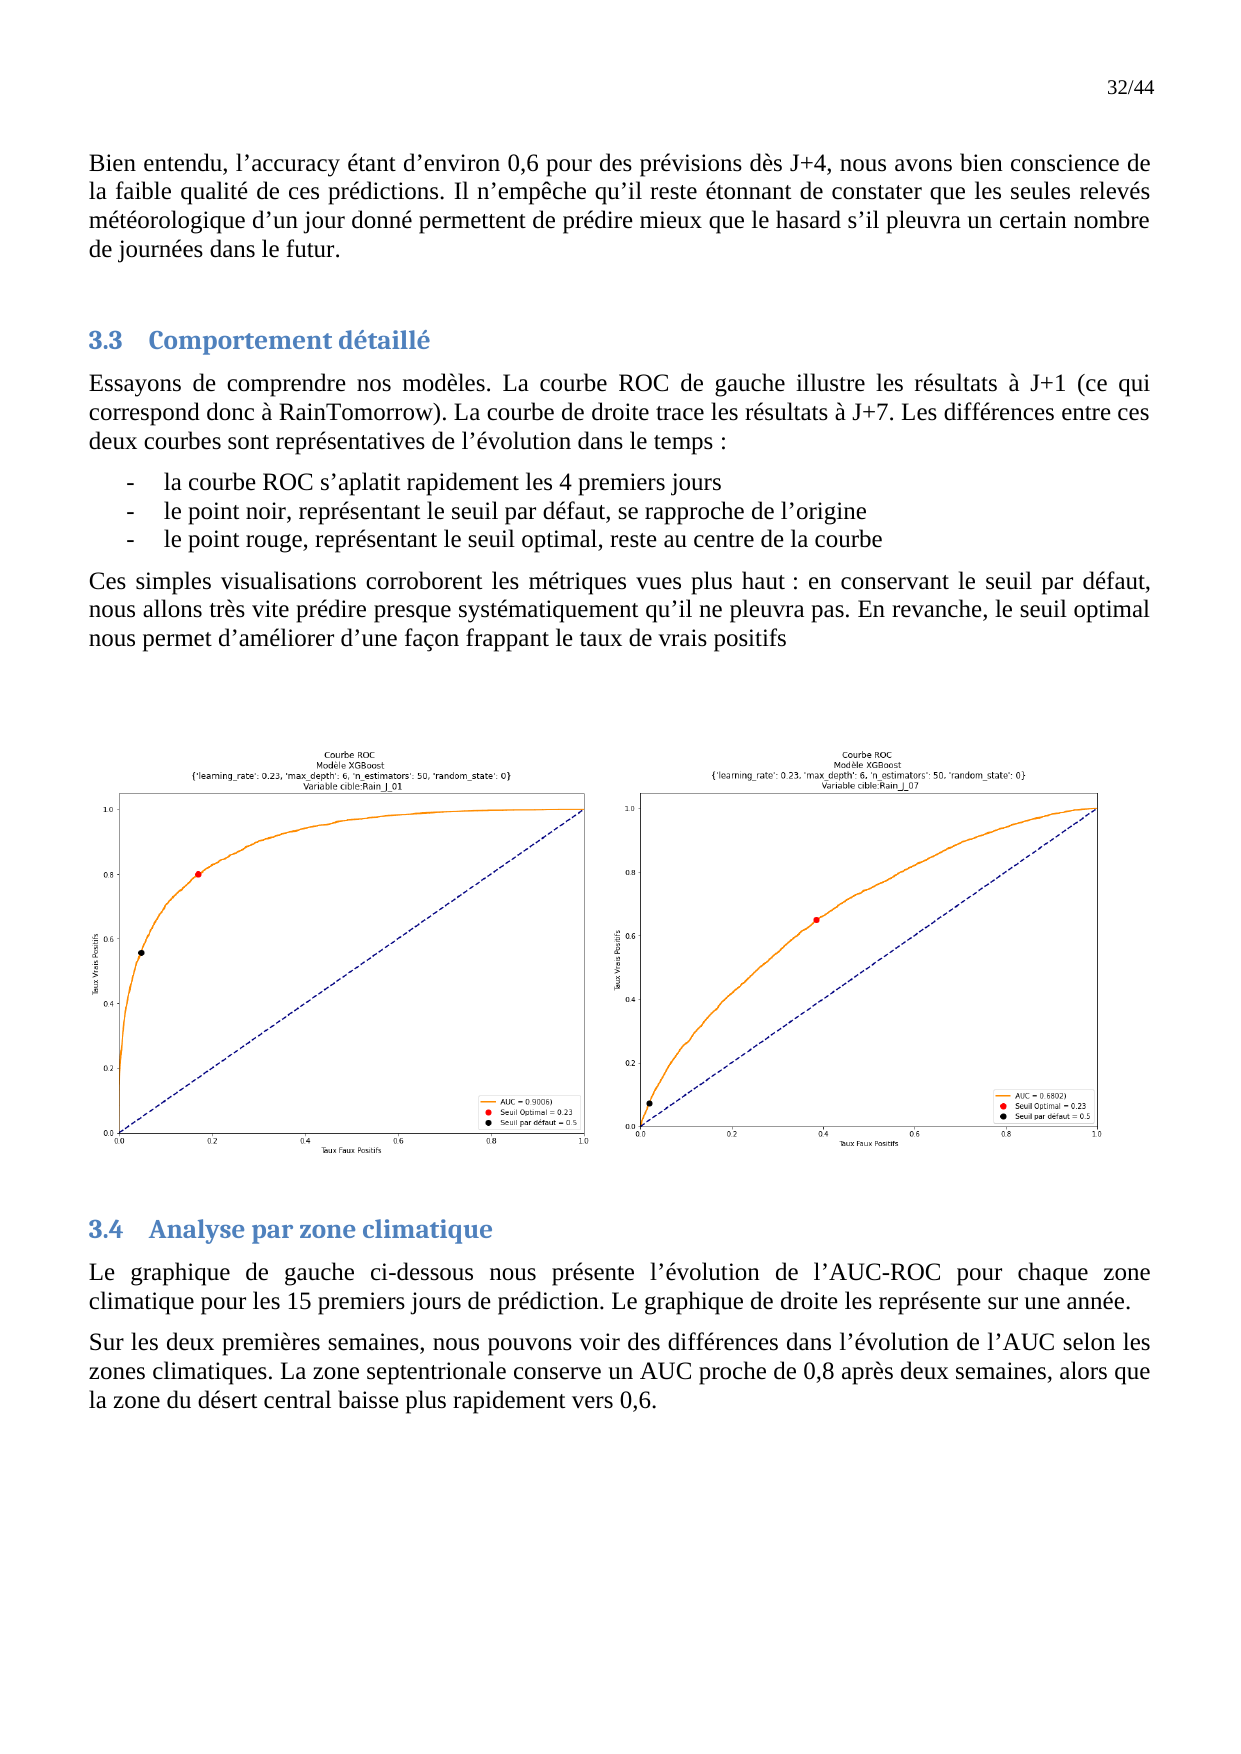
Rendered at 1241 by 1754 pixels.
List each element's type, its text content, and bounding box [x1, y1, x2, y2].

subtitle Comportement détaillé [89, 325, 1152, 356]
subtitle Analyse par zone climatique [89, 1214, 1152, 1245]
list la courbe ROC s’aplatit rapidement les 4 premiers jours [126, 467, 1152, 496]
text Bien entendu, l’accuracy étant d’environ 0,6 pour des prévisions dès J+4, nous avons bien conscience de la faible qualité de ces prédictions. Il n’empêche qu’il reste étonnant de constater que les seules relevés météorologique d’un jour donné permettent de prédire mieux que le hasard s’il pleuvra un certain nombre de journées dans le futur. [89, 148, 1152, 263]
picture [610, 747, 1107, 1152]
text Essayons de comprendre nos modèles. La courbe ROC de gauche illustre les résultats à J+1 (ce qui correspond donc à RainTomorrow). La courbe de droite trace les résultats à J+7. Les différences entre ces deux courbes sont représentatives de l’évolution dans le temps : [89, 368, 1152, 454]
list le point noir, représentant le seuil par défaut, se rapproche de l’origine [126, 496, 1152, 524]
text Le graphique de gauche ci-dessous nous présente l’évolution de l’AUC-ROC pour chaque zone climatique pour les 15 premiers jours de prédiction. Le graphique de droite les représente sur une année. [89, 1257, 1152, 1315]
list le point rouge, représentant le seuil optimal, reste au centre de la courbe [126, 524, 1152, 553]
picture [88, 746, 592, 1156]
text Ces simples visualisations corroborent les métriques vues plus haut : en conservant le seuil par défaut, nous allons très vite prédire presque systématiquement qu’il ne pleuvra pas. En revanche, le seuil optimal nous permet d’améliorer d’une façon frappant le taux de vrais positifs [89, 566, 1152, 652]
text Sur les deux premières semaines, nous pouvons voir des différences dans l’évolution de l’AUC selon les zones climatiques. La zone septentrionale conserve un AUC proche de 0,8 après deux semaines, alors que la zone du désert central baisse plus rapidement vers 0,6. [89, 1327, 1152, 1413]
